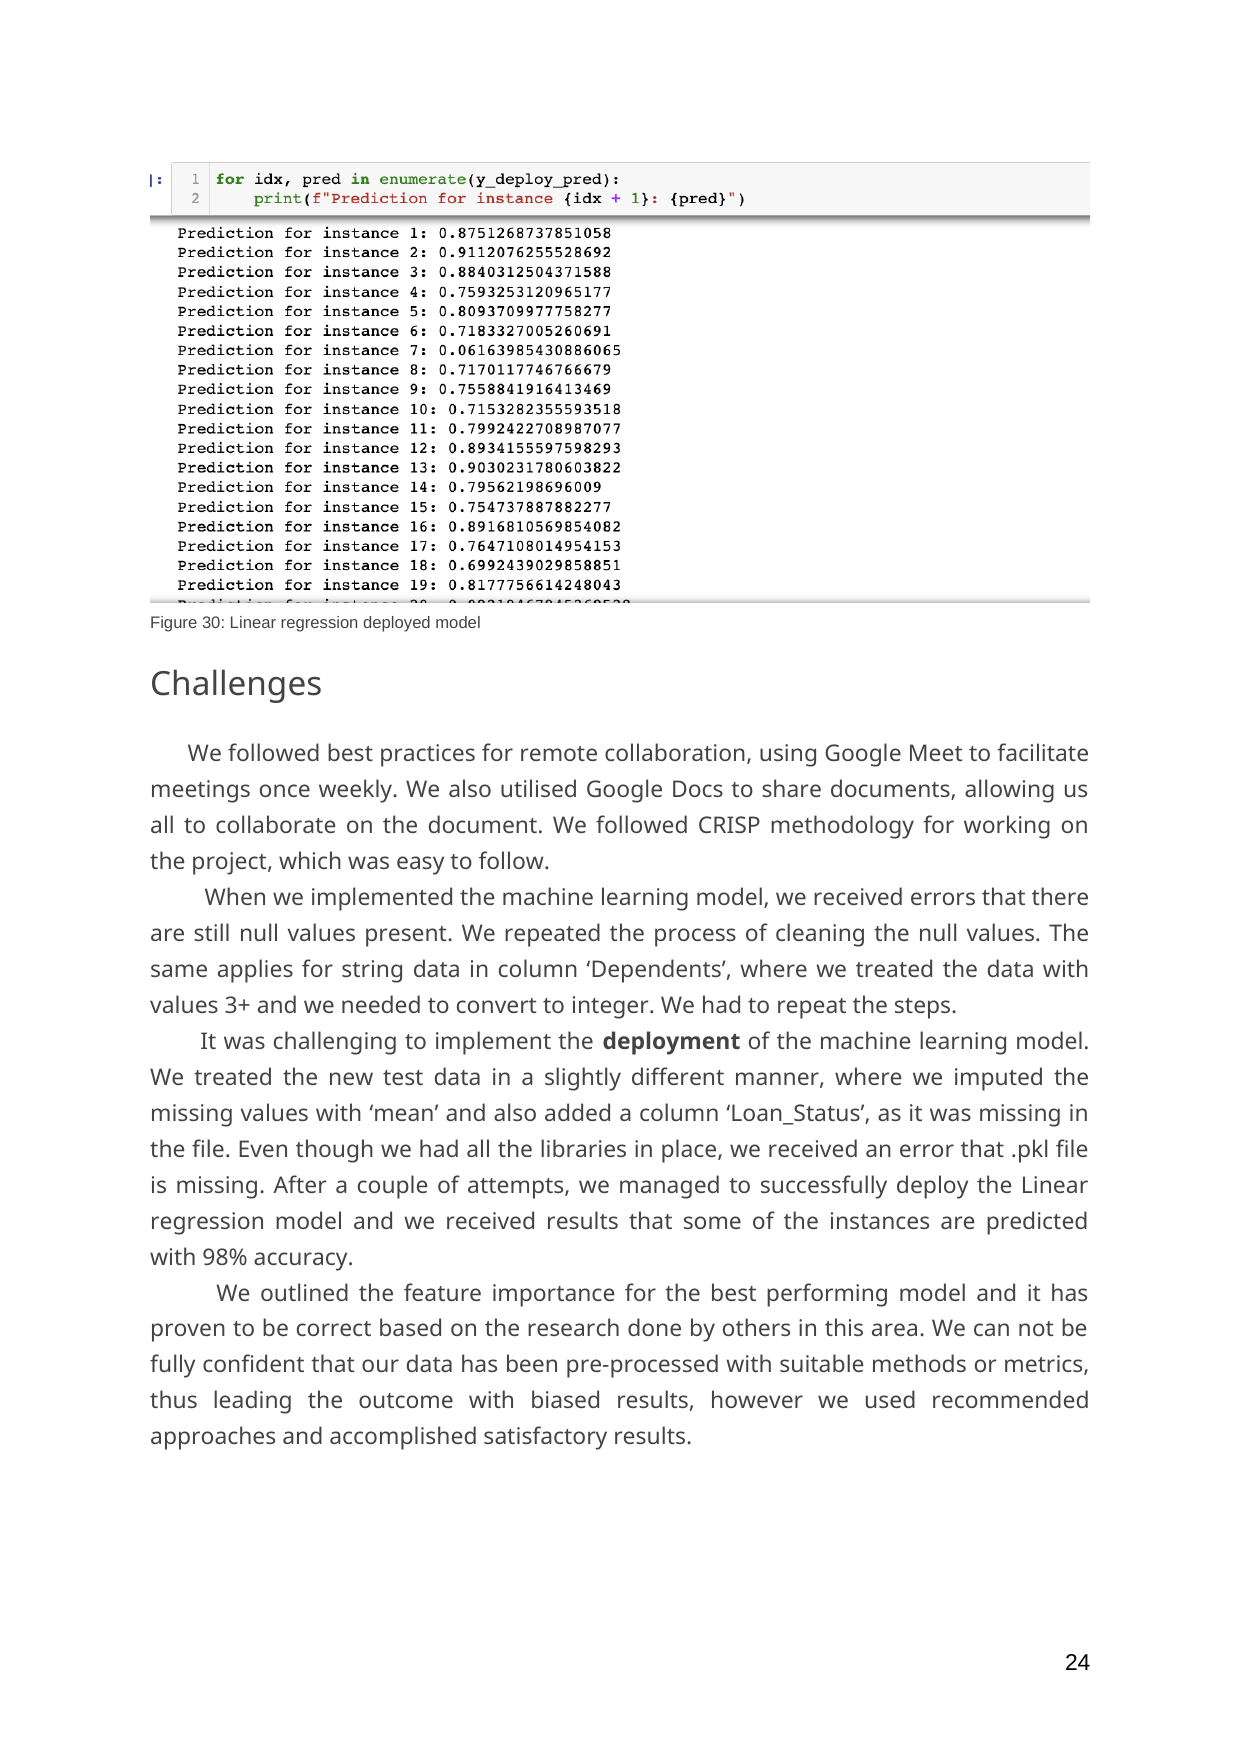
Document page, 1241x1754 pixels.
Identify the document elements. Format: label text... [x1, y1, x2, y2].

text When we implemented the machine learning model, we received errors that there are still null values present. We repeated the process of cleaning the null values. The same applies for string data in column ‘Dependents’, where we treated the data with values 3+ and we needed to convert to integer. We had to repeat the steps. [150, 881, 1090, 1020]
text We followed best practices for remote collaboration, using Google Meet to facilitate meetings once weekly. We also utilised Google Docs to share documents, allowing us all to collaborate on the document. We followed CRISP methodology for working on the project, which was easy to follow. [150, 737, 1090, 876]
text We outlined the feature importance for the best performing model and it has proven to be correct based on the research done by others in this area. We can not be fully confident that our data has been pre-processed with suitable methods or metrics, thus leading the outcome with biased results, however we used recommended approaches and accomplished satisfactory results. [150, 1276, 1090, 1451]
subtitle Figure 30: Linear regression deployed model [150, 611, 1090, 632]
text It was challenging to implement the deployment of the machine learning model. We treated the new test data in a slightly different manner, where we imputed the missing values with ‘mean’ and also added a column ‘Loan_Status’, as it was missing in the file. Even though we had all the libraries in place, we received an error that .pkl file is missing. After a couple of attempts, we managed to successfully deploy the Linear regression model and we received results that some of the instances are predicted with 98% accuracy. [150, 1025, 1090, 1272]
subtitle Challenges [150, 660, 1090, 706]
picture [150, 150, 1091, 611]
